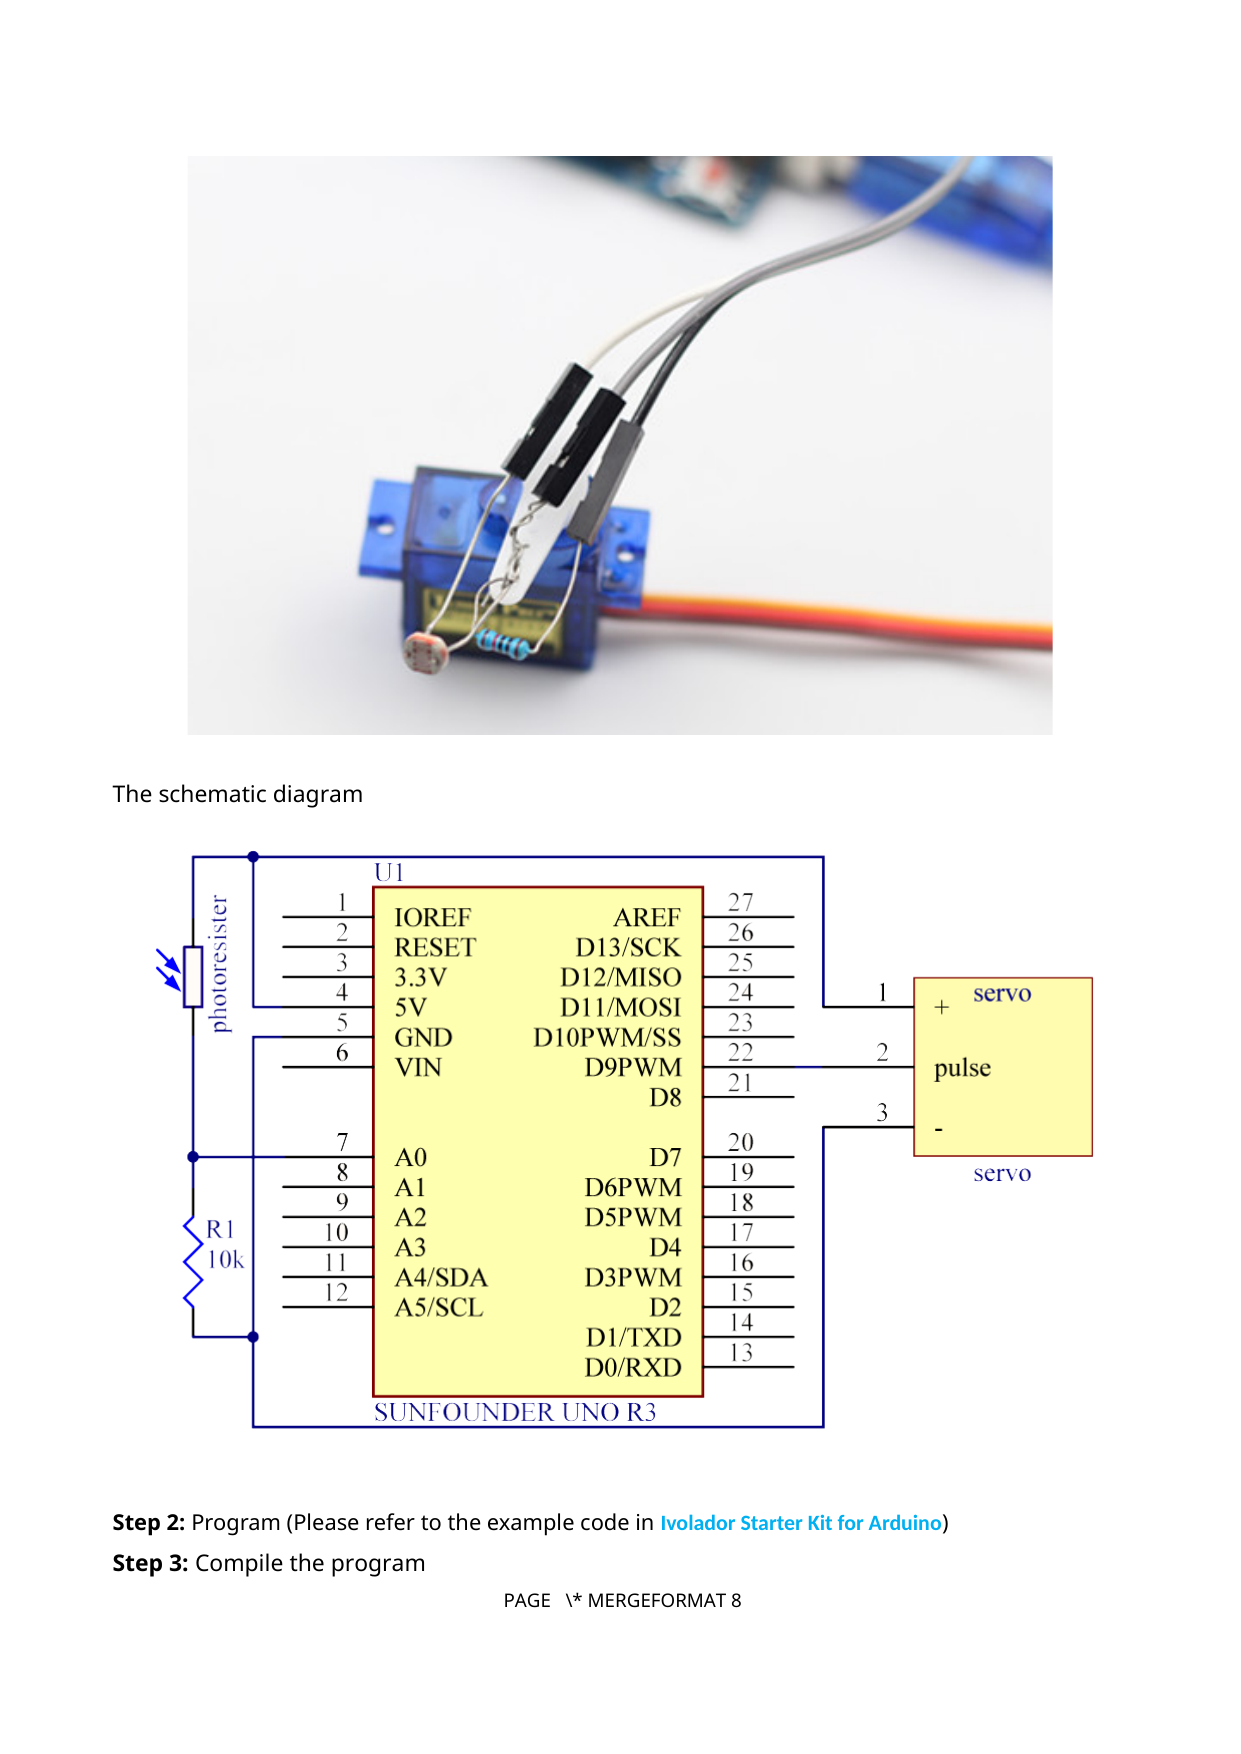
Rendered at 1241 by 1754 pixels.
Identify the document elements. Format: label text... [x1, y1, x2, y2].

text The schematic diagram [112, 772, 1128, 810]
picture [125, 828, 1116, 1448]
text Step 3: Compile the program [112, 1541, 1128, 1578]
text Step 2: Program (Please refer to the example code in Ivolador Starter Kit for Arduino) [112, 1503, 1128, 1541]
picture [187, 156, 1053, 735]
